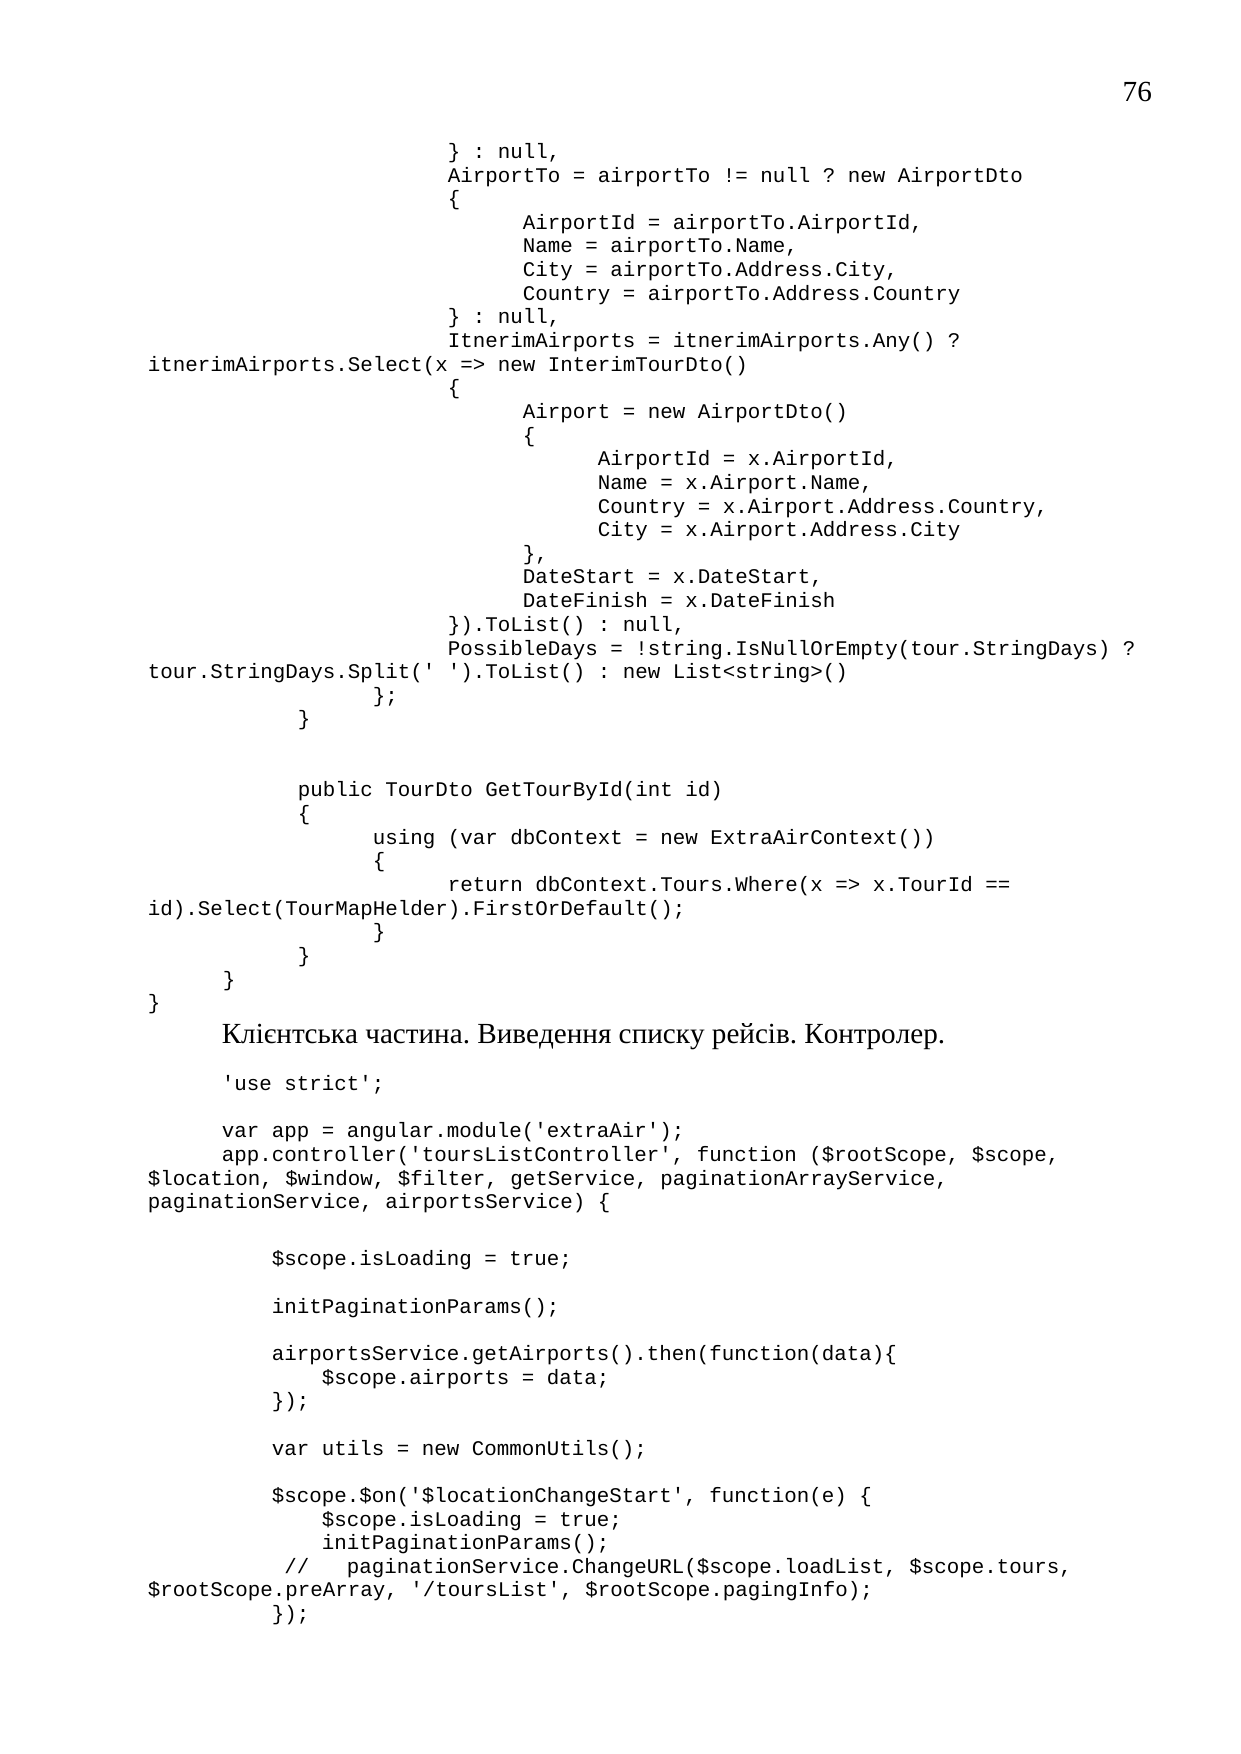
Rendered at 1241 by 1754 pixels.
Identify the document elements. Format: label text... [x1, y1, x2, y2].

text DateFinish = x.DateFinish [148, 590, 1152, 614]
text AirportId = airportTo.AirportId, [148, 212, 1152, 236]
text initPaginationParams(); [148, 1296, 1152, 1319]
text }; [148, 685, 1152, 708]
text ItnerimAirports = itnerimAirports.Any() ? itnerimAirports.Select(x => new InterimTourDto() [148, 330, 1152, 377]
text app.controller('toursListController', function ($rootScope, $scope, $location, $window, $filter, getService, paginationArrayService, paginationService, airportsService) { [148, 1144, 1152, 1215]
text DateStart = x.DateStart, [148, 567, 1152, 590]
text } : null, [148, 306, 1152, 330]
text } : null, [148, 141, 1152, 164]
text public TourDto GetTourById(int id) [148, 779, 1152, 803]
text }); [148, 1390, 1152, 1414]
text airportsService.getAirports().then(function(data){ [148, 1343, 1152, 1367]
text Airport = new AirportDto() [148, 401, 1152, 425]
text }).ToList() : null, [148, 614, 1152, 637]
text // paginationService.ChangeURL($scope.loadList, $scope.tours, $rootScope.preArray, '/toursList', $rootScope.pagingInfo); [148, 1556, 1152, 1603]
text } [148, 992, 1152, 1016]
text return dbContext.Tours.Where(x => x.TourId == id).Select(TourMapHelder).FirstOrDefault(); [148, 874, 1152, 921]
text initPaginationParams(); [148, 1532, 1152, 1556]
text { [148, 377, 1152, 401]
text PossibleDays = !string.IsNullOrEmpty(tour.StringDays) ? tour.StringDays.Split(' ').ToList() : new List<string>() [148, 637, 1152, 685]
text 'use strict'; [148, 1073, 1152, 1097]
text Name = x.Airport.Name, [148, 472, 1152, 496]
text $scope.airports = data; [148, 1367, 1152, 1390]
text $scope.$on('$locationChangeStart', function(e) { [148, 1485, 1152, 1508]
text var app = angular.module('extraAir'); [148, 1120, 1152, 1144]
text $scope.isLoading = true; [148, 1248, 1152, 1272]
text } [148, 921, 1152, 945]
text Country = x.Airport.Address.Country, [148, 496, 1152, 519]
text Country = airportTo.Address.Country [148, 283, 1152, 306]
text }); [148, 1603, 1152, 1627]
text } [148, 968, 1152, 992]
text $scope.isLoading = true; [148, 1508, 1152, 1532]
text using (var dbContext = new ExtraAirContext()) [148, 827, 1152, 850]
text { [148, 188, 1152, 212]
text City = x.Airport.Address.City [148, 519, 1152, 543]
text { [148, 850, 1152, 874]
text City = airportTo.Address.City, [148, 259, 1152, 283]
text var utils = new CommonUtils(); [148, 1438, 1152, 1461]
text Name = airportTo.Name, [148, 236, 1152, 259]
text { [148, 425, 1152, 448]
text AirportTo = airportTo != null ? new AirportDto [148, 164, 1152, 188]
text }, [148, 543, 1152, 567]
text } [148, 945, 1152, 968]
text } [148, 708, 1152, 732]
text { [148, 803, 1152, 827]
text AirportId = x.AirportId, [148, 448, 1152, 472]
text Клієнтська частина. Виведення списку рейсів. Контролер. [148, 1016, 1152, 1049]
